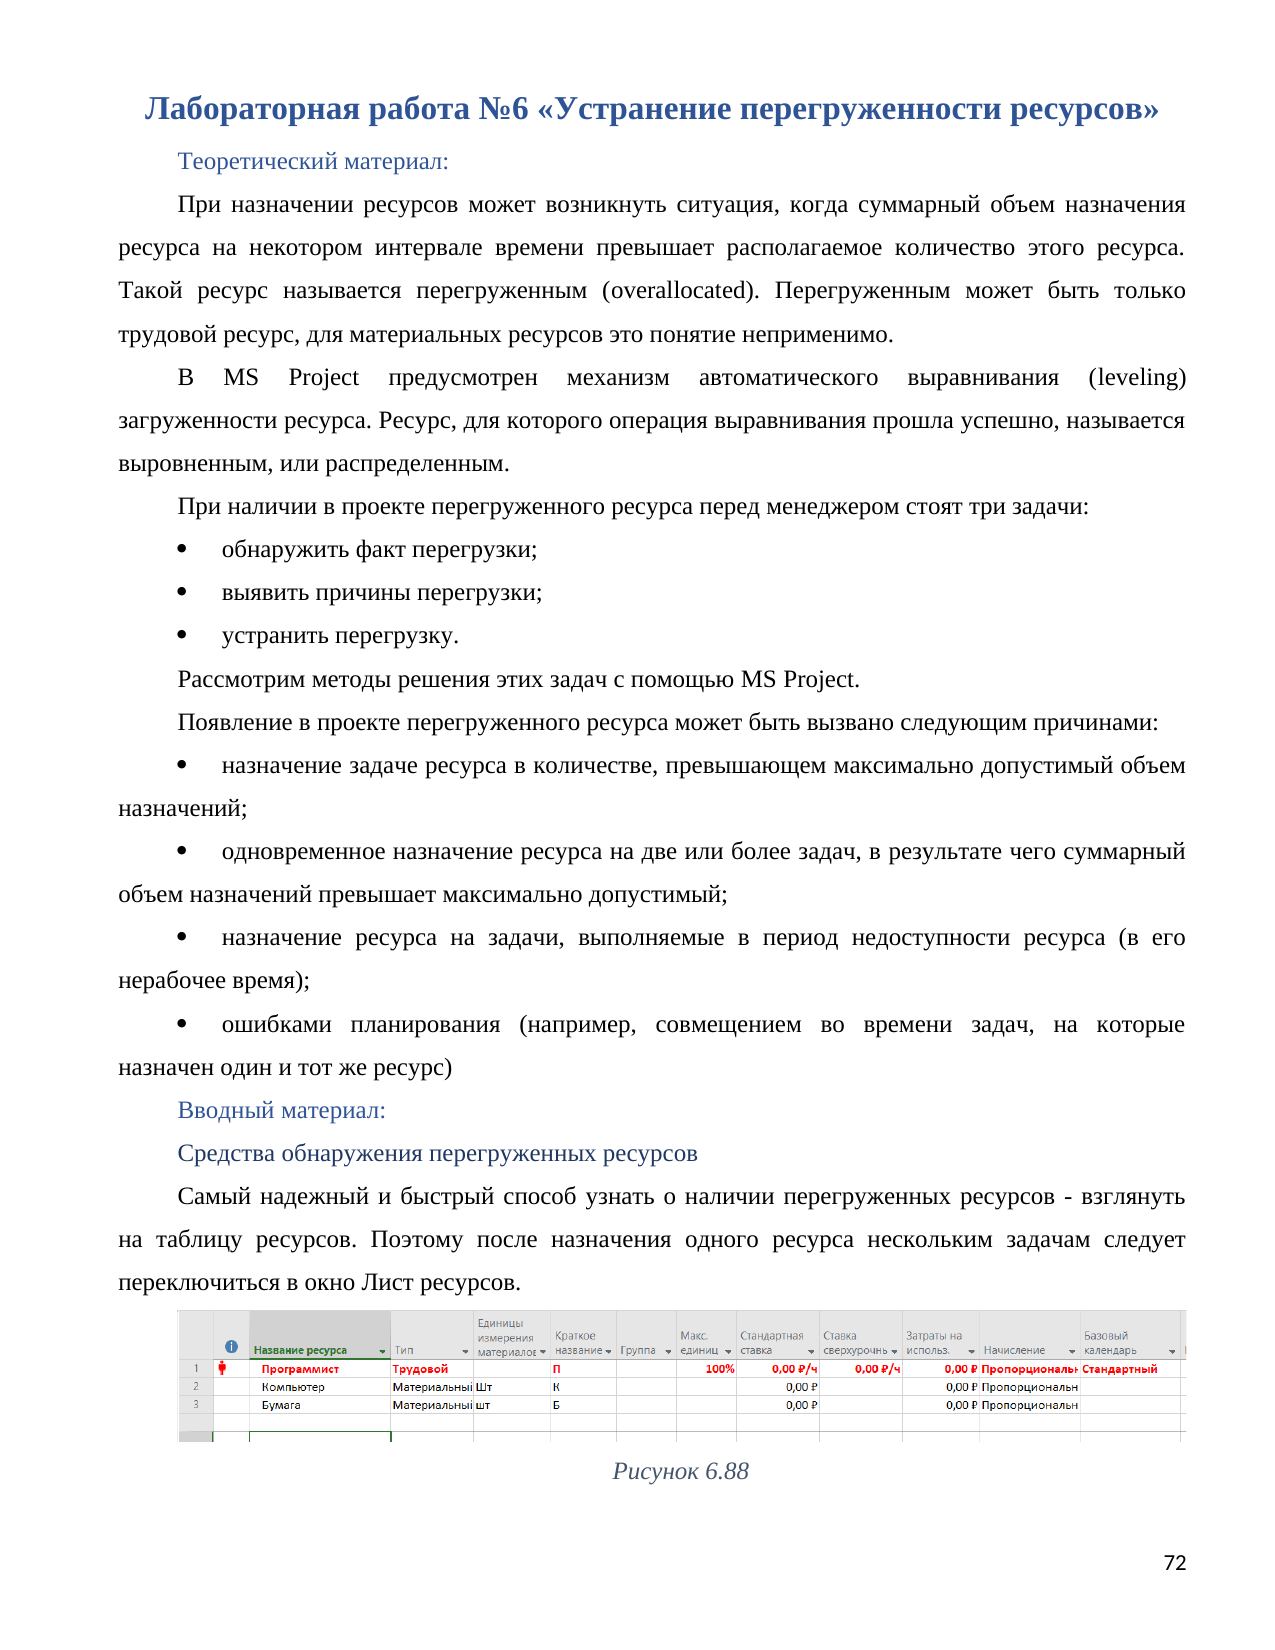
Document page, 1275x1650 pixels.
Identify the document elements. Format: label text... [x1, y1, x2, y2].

text При наличии в проекте перегруженного ресурса перед менеджером стоят три задачи: [118, 491, 1186, 520]
list обнаружить факт перегрузки; [118, 534, 1186, 563]
subtitle Вводный материал: [118, 1095, 1186, 1124]
text Рассмотрим методы решения этих задач с помощью MS Project. [118, 664, 1186, 692]
subtitle Лабораторная работа №6 «Устранение перегруженности ресурсов» [118, 89, 1186, 127]
text При назначении ресурсов может возникнуть ситуация, когда суммарный объем назначения ресурса на некотором интервале времени превышает располагаемое количество этого ресурса. Такой ресурс называется перегруженным (overallocated). Перегруженным может быть только трудовой ресурс, для материальных ресурсов это понятие неприменимо. [118, 189, 1186, 347]
list устранить перегрузку. [118, 621, 1186, 649]
list одновременное назначение ресурса на две или более задач, в результате чего суммарный объем назначений превышает максимально допустимый; [118, 836, 1186, 908]
list ошибками планирования (например, совмещением во времени задач, на которые назначен один и тот же ресурс) [118, 1009, 1186, 1081]
list назначение задаче ресурса в количестве, превышающем максимально допустимый объем назначений; [118, 750, 1186, 822]
text Самый надежный и быстрый способ узнать о наличии перегруженных ресурсов - взглянуть на таблицу ресурсов. Поэтому после назначения одного ресурса нескольким задачам следует переключиться в окно Лист ресурсов. [118, 1181, 1186, 1296]
list назначение ресурса на задачи, выполняемые в период недоступности ресурса (в его нерабочее время); [118, 922, 1186, 994]
subtitle Средства обнаружения перегруженных ресурсов [118, 1138, 1186, 1167]
text Появление в проекте перегруженного ресурса может быть вызвано следующим причинами: [118, 707, 1186, 736]
picture [177, 1310, 1187, 1442]
subtitle Теоретический материал: [118, 146, 1186, 175]
list выявить причины перегрузки; [118, 577, 1186, 606]
text В MS Project предусмотрен механизм автоматического выравнивания (leveling) загруженности ресурса. Ресурс, для которого операция выравнивания прошла успешно, называется выровненным, или распределенным. [118, 362, 1186, 477]
